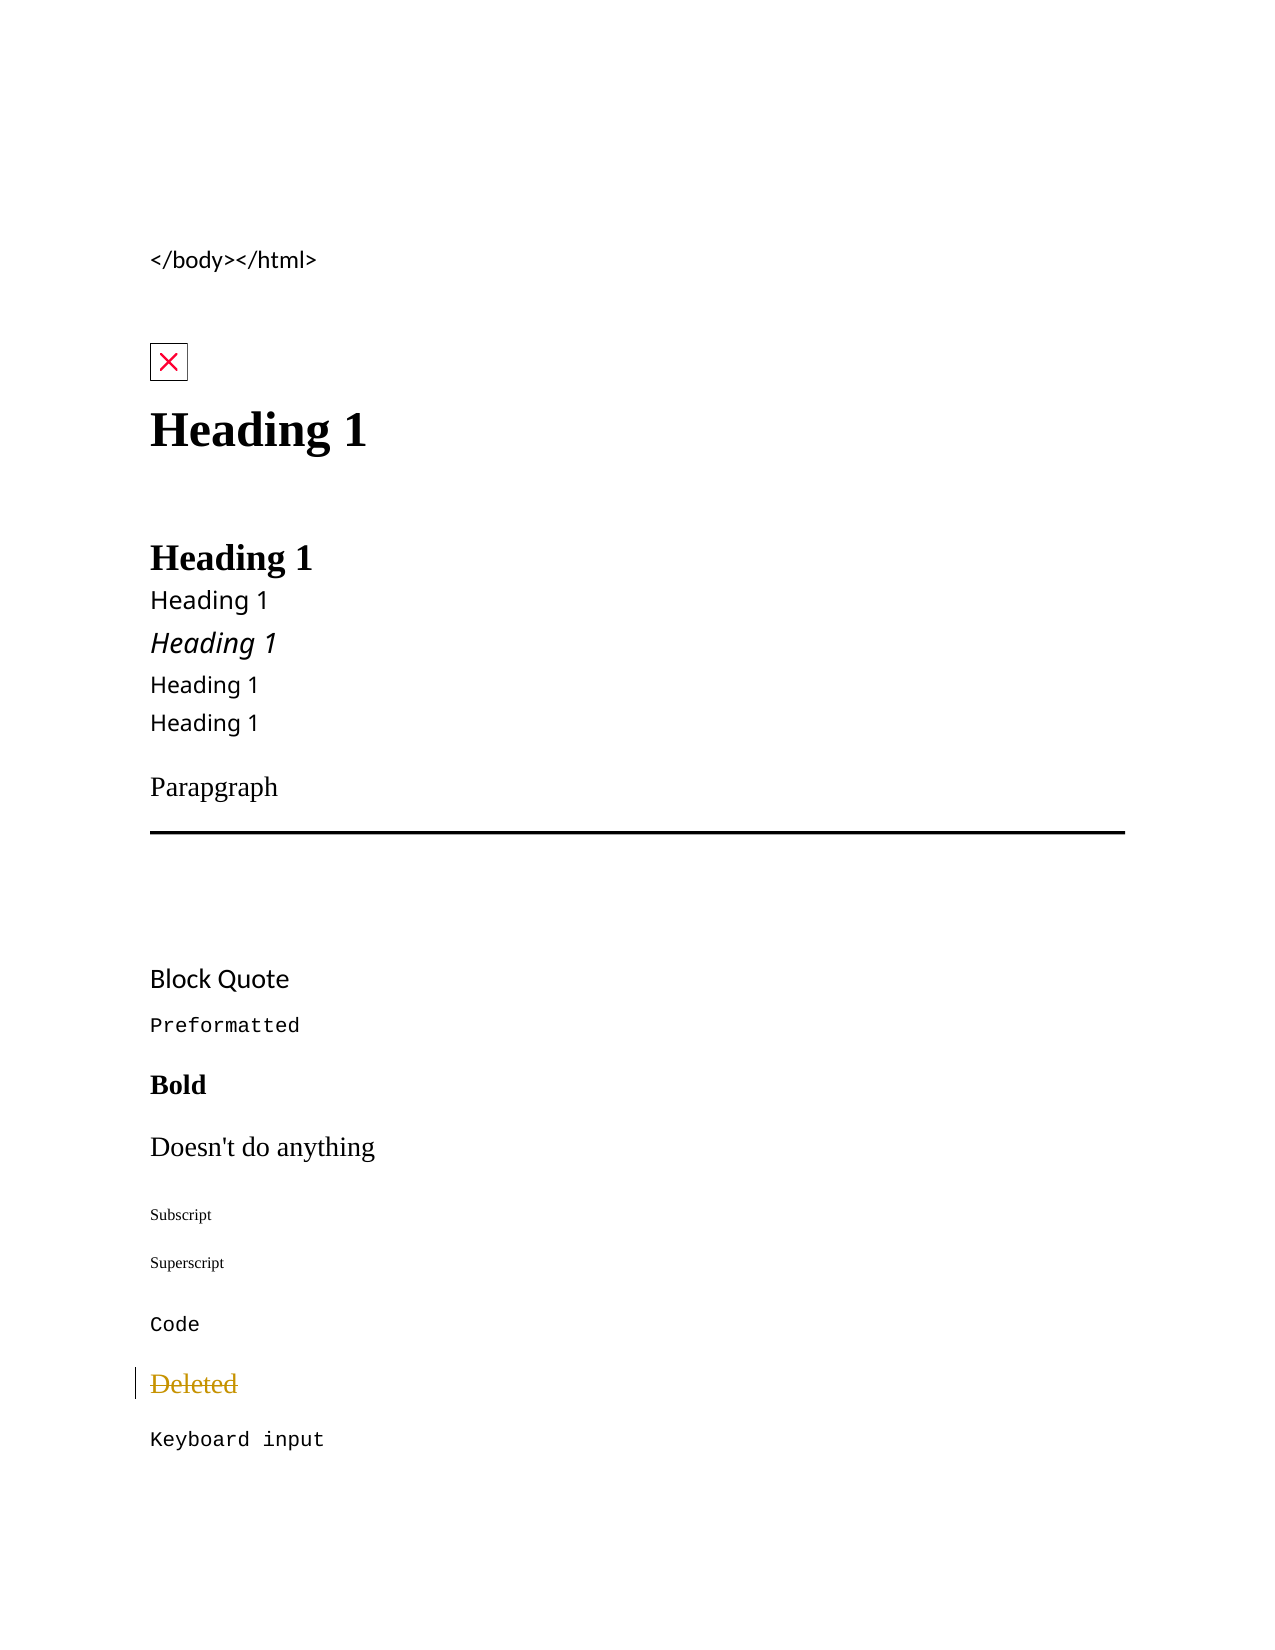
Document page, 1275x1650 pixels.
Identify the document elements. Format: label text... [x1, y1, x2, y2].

text Doesn't do anything [150, 1129, 1125, 1162]
text Block Quote [150, 961, 1125, 996]
text Bold [150, 1068, 1125, 1100]
text Superscript [150, 1253, 1125, 1285]
subtitle Heading 1 [150, 669, 1125, 700]
text Keyboard input [150, 1429, 1125, 1452]
subtitle Heading 1 [150, 582, 1125, 616]
text </body></html> [150, 244, 1125, 274]
text Code [150, 1314, 1125, 1338]
subtitle Heading 1 [150, 623, 1125, 662]
text Parapgraph [150, 769, 1125, 802]
subtitle Heading 1 [150, 707, 1125, 738]
text Subscript [150, 1191, 1125, 1223]
text Preformatted [150, 1015, 1125, 1039]
subtitle Heading 1 [150, 535, 1125, 578]
subtitle Heading 1 [150, 399, 1125, 457]
